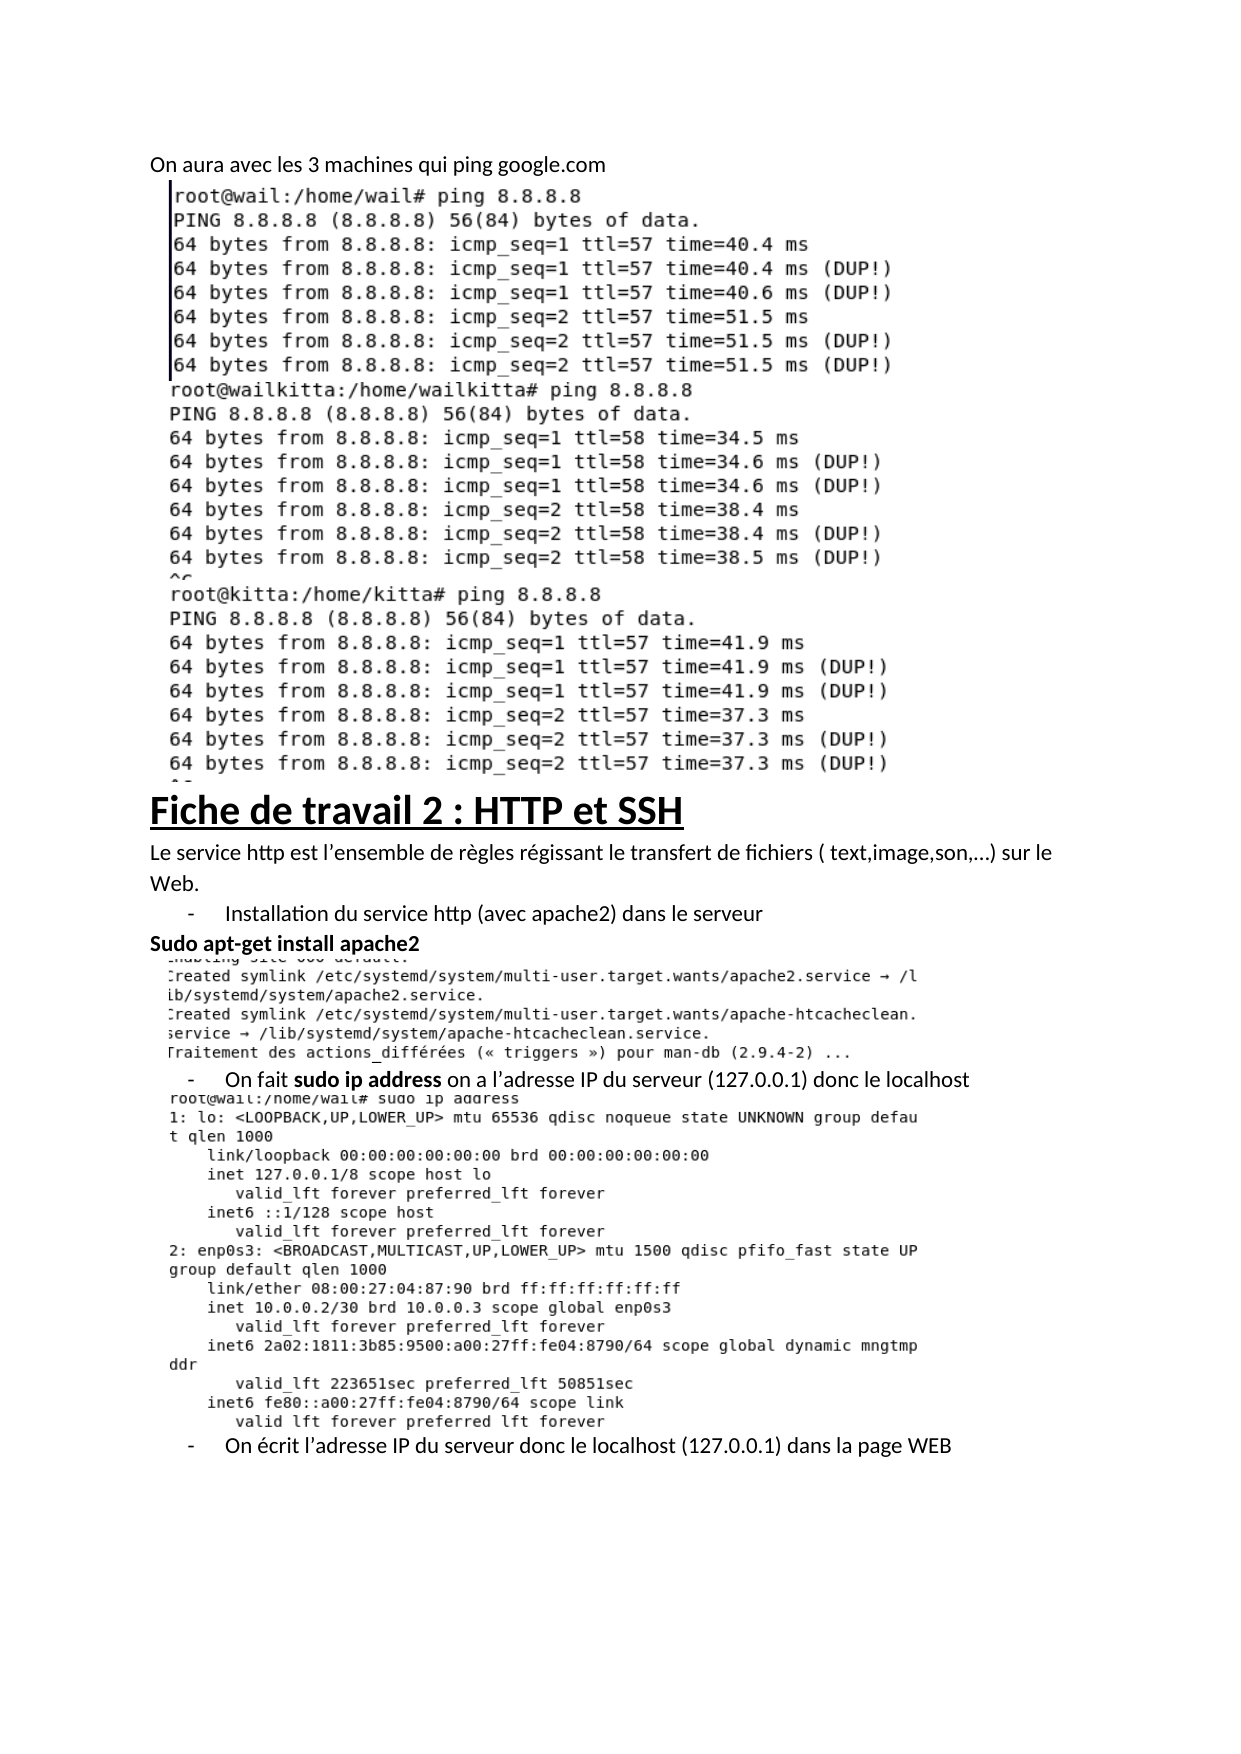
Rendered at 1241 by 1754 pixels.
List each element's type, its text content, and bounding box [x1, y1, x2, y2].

list On écrit l’adresse IP du serveur donc le localhost (127.0.0.1) dans la page WEB [187, 1431, 1090, 1459]
text Fiche de travail 2 : HTTP et SSH [150, 784, 1090, 834]
list Installation du service http (avec apache2) dans le serveur [187, 899, 1090, 927]
text Sudo apt-get install apache2 [150, 929, 1090, 957]
text Le service http est l’ensemble de règles régissant le transfert de fichiers ( text,image,son,…) sur le Web. [150, 838, 1090, 897]
list On fait sudo ip address on a l’adresse IP du serveur (127.0.0.1) donc le localhost [187, 1065, 1090, 1093]
text On aura avec les 3 machines qui ping google.com [150, 150, 1090, 178]
